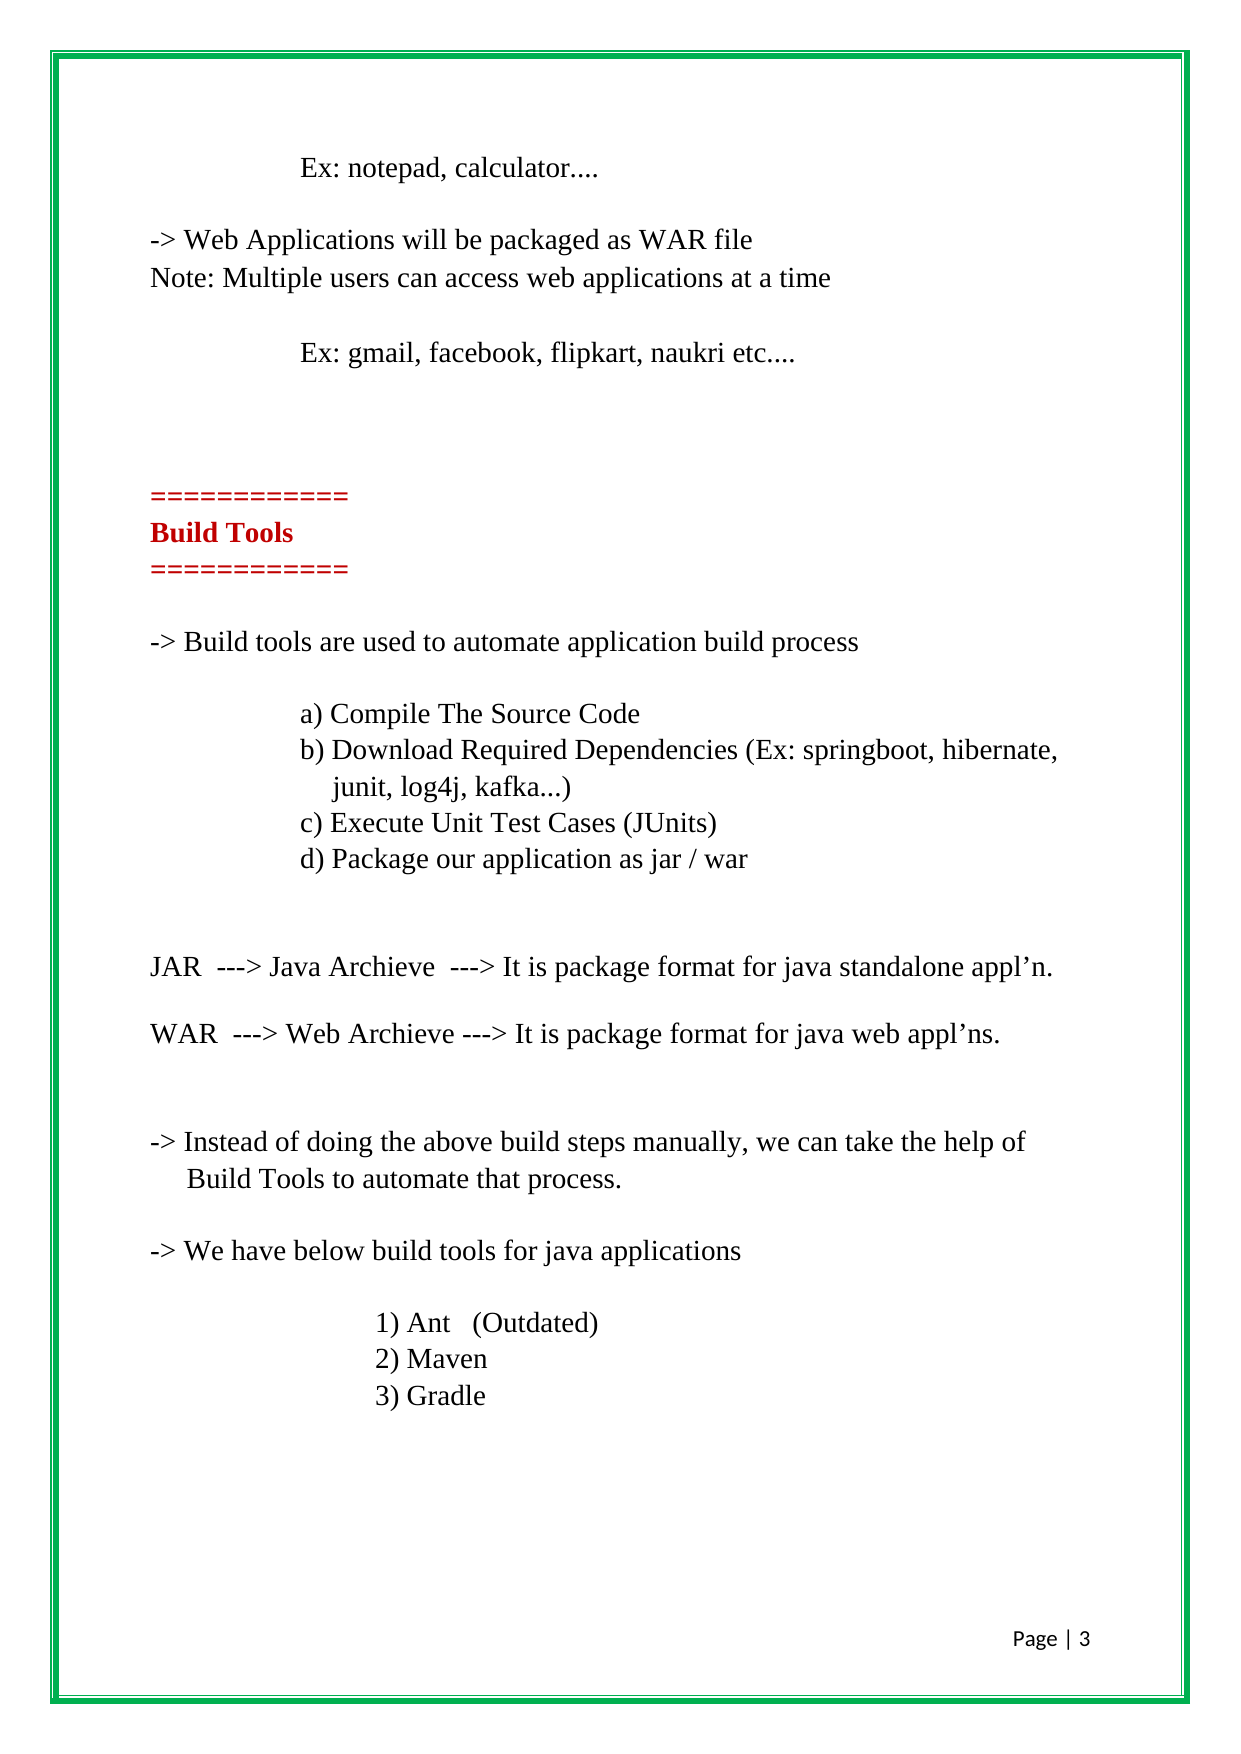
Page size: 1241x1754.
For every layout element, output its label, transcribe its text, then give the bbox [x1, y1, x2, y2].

text 3) Gradle [150, 1378, 1090, 1411]
text d) Package our application as jar / war [150, 841, 1090, 874]
text ============ [150, 479, 1090, 513]
text -> Instead of doing the above build steps manually, we can take the help of [150, 1124, 1090, 1158]
text Build Tools [150, 516, 1090, 549]
text JAR ---> Java Archieve ---> It is package format for java standalone appl’n. [150, 949, 1090, 983]
text -> Web Applications will be packaged as WAR file [150, 222, 1090, 256]
text Ex: notepad, calculator.... [150, 150, 1090, 183]
text b) Download Required Dependencies (Ex: springboot, hibernate, [150, 732, 1090, 766]
text 1) Ant (Outdated) [150, 1305, 1090, 1339]
text junit, log4j, kafka...) [150, 769, 1090, 802]
text -> We have below build tools for java applications [150, 1233, 1090, 1267]
text 2) Maven [150, 1341, 1090, 1375]
text a) Compile The Source Code [150, 696, 1090, 730]
text ============ [150, 552, 1090, 585]
text Note: Multiple users can access web applications at a time [150, 261, 1090, 294]
text -> Build tools are used to automate application build process [150, 624, 1090, 658]
text c) Execute Unit Test Cases (JUnits) [150, 805, 1090, 838]
text WAR ---> Web Archieve ---> It is package format for java web appl’ns. [150, 1016, 1090, 1050]
text Ex: gmail, facebook, flipkart, naukri etc.... [150, 335, 1090, 368]
text Build Tools to automate that process. [150, 1161, 1090, 1194]
